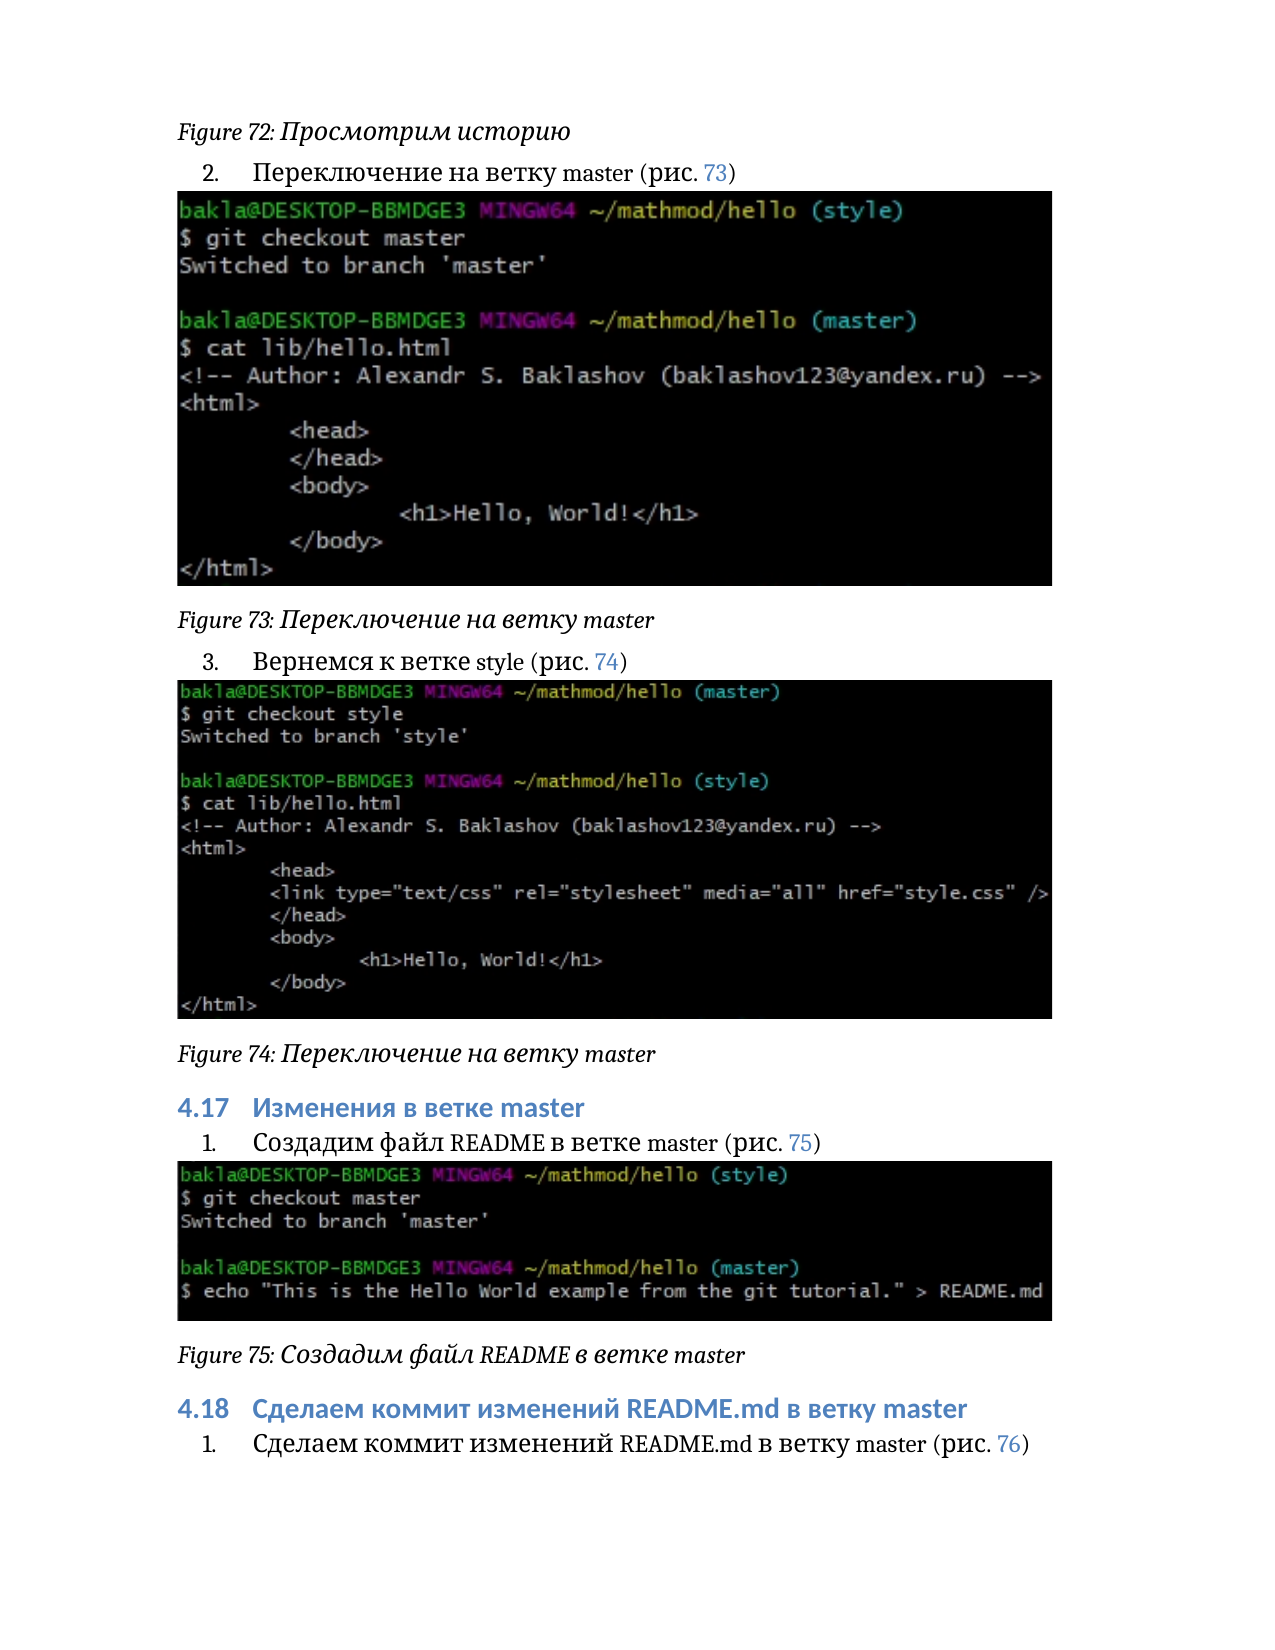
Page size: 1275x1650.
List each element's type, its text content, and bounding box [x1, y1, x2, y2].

list Создадим файл README в ветке master (рис. 75) [202, 1128, 1186, 1157]
text Figure 74: Переключение на ветку master [177, 1039, 1186, 1068]
subtitle 4.17 Изменения в ветке master [177, 1089, 1186, 1125]
text Figure 75: Создадим файл README в ветке master [177, 1341, 1186, 1370]
list Сделаем коммит изменений README.md в ветку master (рис. 76) [202, 1430, 1186, 1459]
picture [177, 1161, 1053, 1321]
subtitle 4.18 Сделаем коммит изменений README.md в ветку master [177, 1391, 1186, 1426]
picture [177, 191, 1053, 586]
picture [177, 680, 1053, 1019]
text Figure 72: Просмотрим историю [177, 118, 1186, 147]
list Переключение на ветку master (рис. 73) [202, 159, 1186, 188]
text Figure 73: Переключение на ветку master [177, 606, 1186, 635]
list Вернемся к ветке style (рис. 74) [202, 647, 1186, 676]
